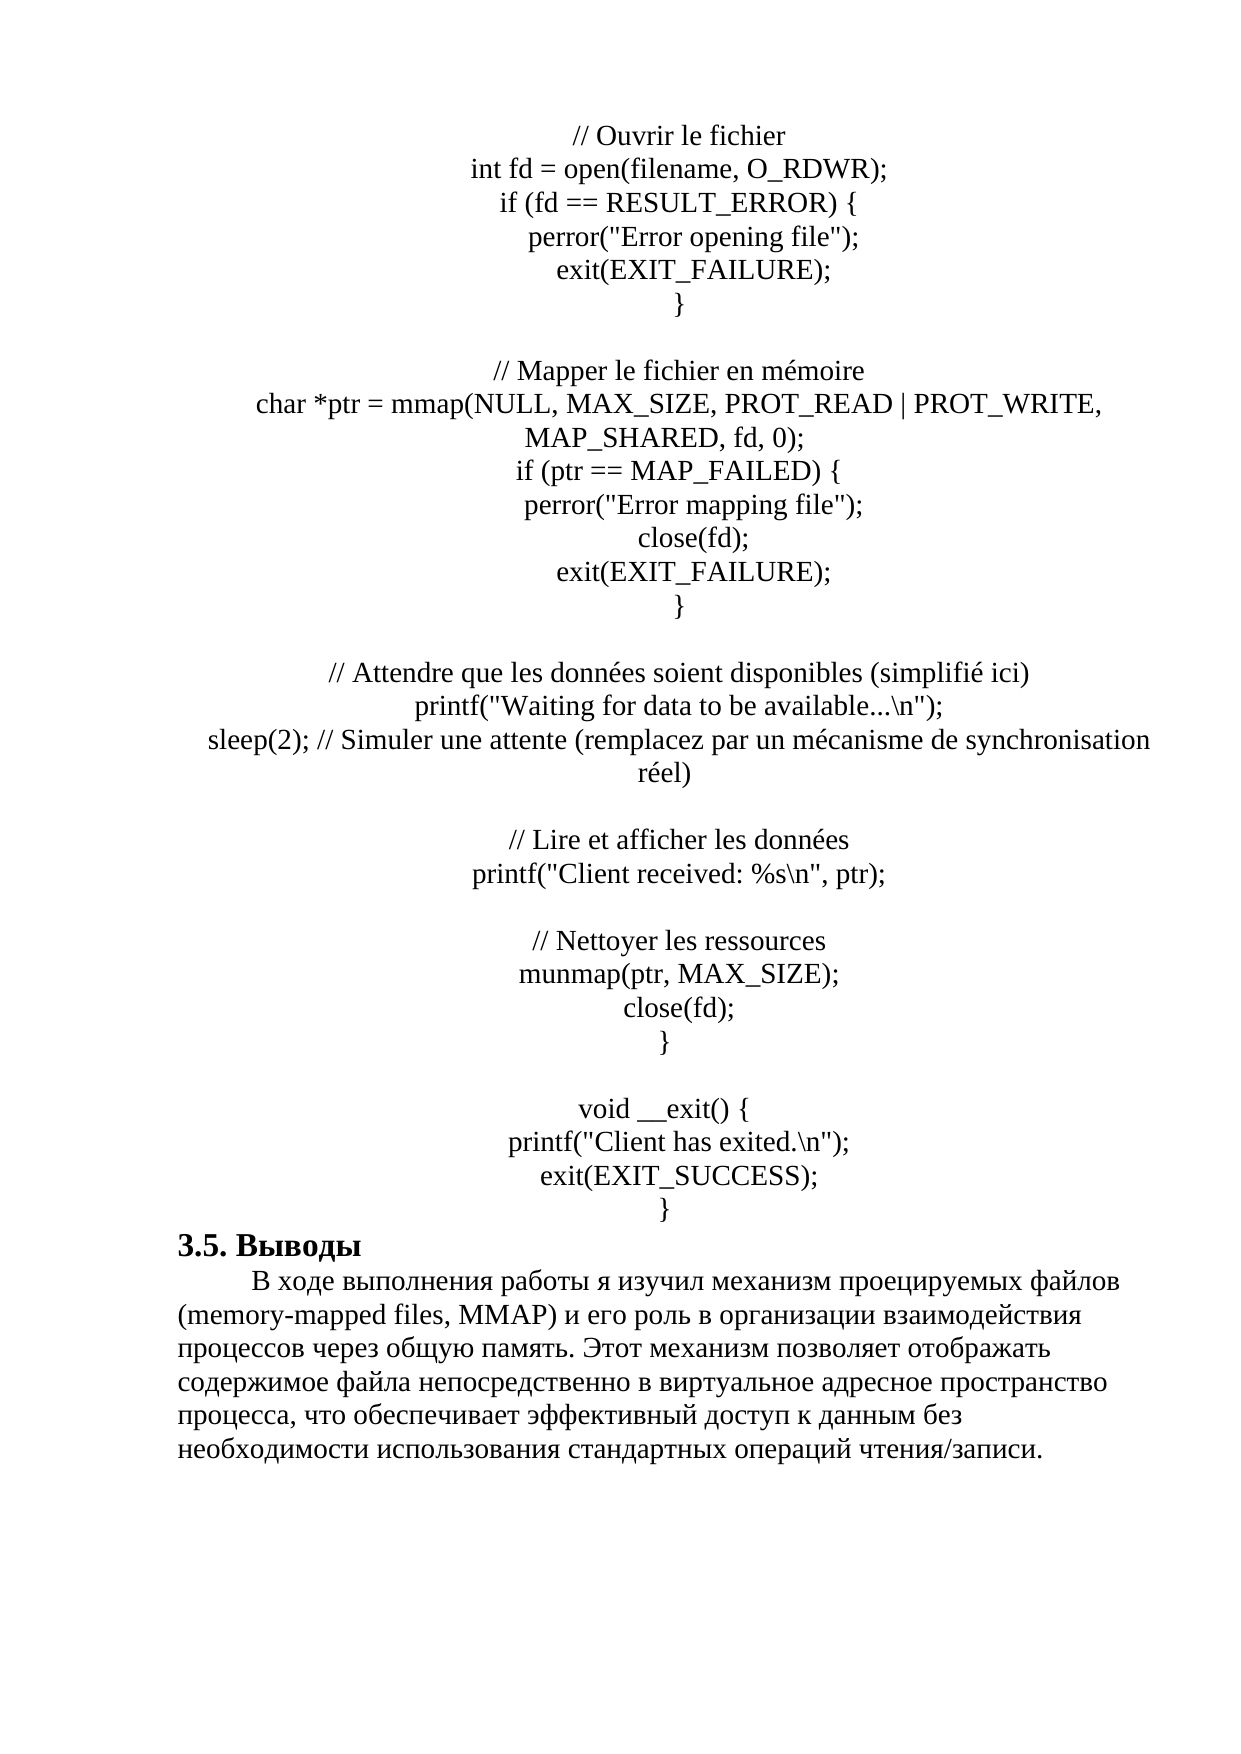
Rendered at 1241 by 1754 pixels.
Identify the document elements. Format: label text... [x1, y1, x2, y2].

text printf("Client received: %s\n", ptr); [177, 856, 1152, 889]
text close(fd); [177, 521, 1152, 554]
text munmap(ptr, MAX_SIZE); [177, 957, 1152, 990]
text } [177, 1024, 1152, 1057]
text } [177, 1191, 1152, 1225]
text exit(EXIT_SUCCESS); [177, 1158, 1152, 1191]
text sleep(2); // Simuler une attente (remplacez par un mécanisme de synchronisation réel) [177, 722, 1152, 789]
text perror("Error opening file"); [177, 219, 1152, 252]
text // Lire et afficher les données [177, 822, 1152, 856]
text } [177, 286, 1152, 319]
text close(fd); [177, 990, 1152, 1024]
text if (fd == RESULT_ERROR) { [177, 185, 1152, 219]
text exit(EXIT_FAILURE); [177, 554, 1152, 588]
text perror("Error mapping file"); [177, 487, 1152, 521]
text char *ptr = mmap(NULL, MAX_SIZE, PROT_READ | PROT_WRITE, MAP_SHARED, fd, 0); [177, 386, 1152, 453]
text printf("Client has exited.\n"); [177, 1124, 1152, 1158]
text // Mapper le fichier en mémoire [177, 353, 1152, 386]
text // Attendre que les données soient disponibles (simplifié ici) [177, 655, 1152, 688]
text printf("Waiting for data to be available...\n"); [177, 688, 1152, 722]
text } [177, 588, 1152, 621]
subtitle 3.5. Выводы [177, 1225, 1152, 1263]
text В ходе выполнения работы я изучил механизм проецируемых файлов (memory-mapped files, MMAP) и его роль в организации взаимодействия процессов через общую память. Этот механизм позволяет отображать содержимое файла непосредственно в виртуальное адресное пространство процесса, что обеспечивает эффективный доступ к данным без необходимости использования стандартных операций чтения/записи. [177, 1263, 1152, 1464]
text int fd = open(filename, O_RDWR); [177, 152, 1152, 185]
text exit(EXIT_FAILURE); [177, 252, 1152, 286]
text if (ptr == MAP_FAILED) { [177, 453, 1152, 487]
text // Ouvrir le fichier [177, 118, 1152, 152]
text // Nettoyer les ressources [177, 923, 1152, 957]
text void __exit() { [177, 1091, 1152, 1124]
